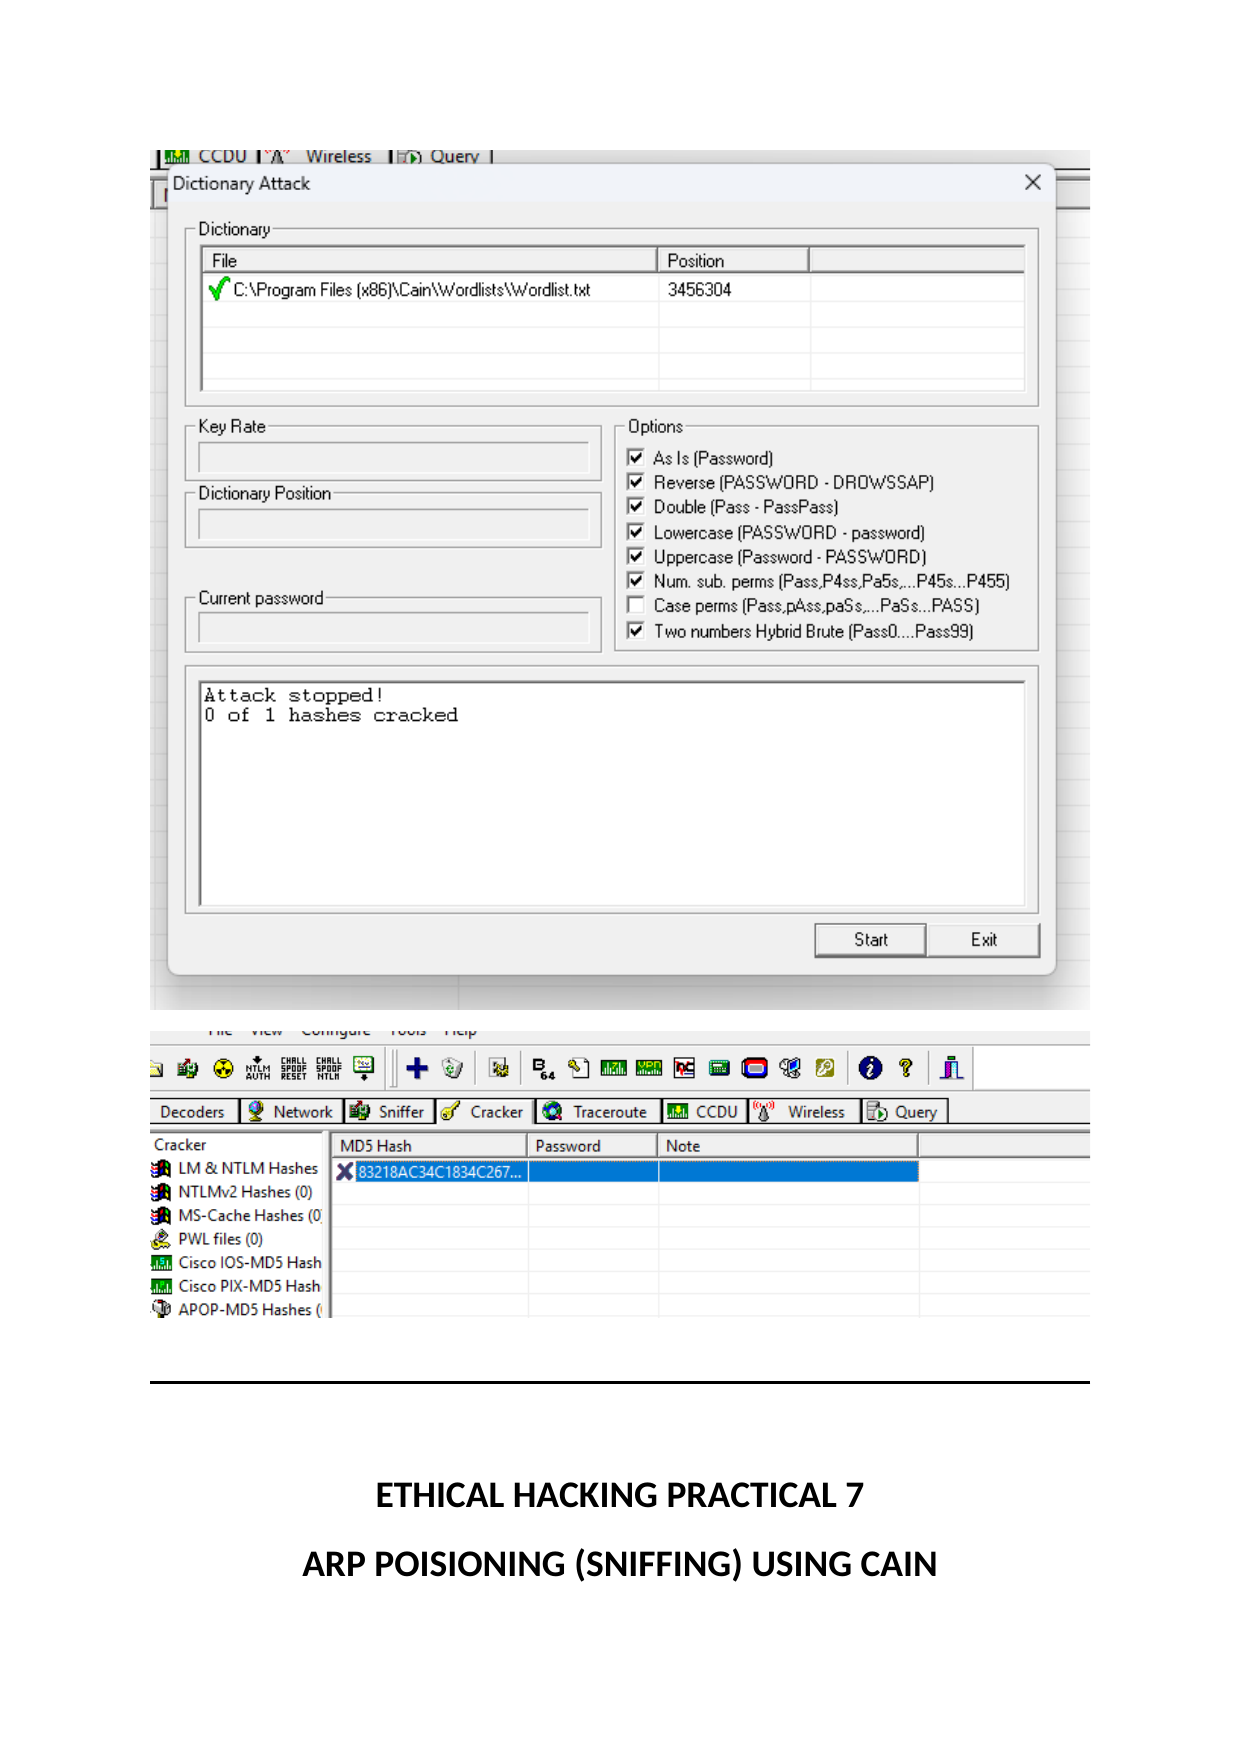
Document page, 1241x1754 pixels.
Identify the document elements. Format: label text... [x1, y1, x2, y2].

text ETHICAL HACKING PRACTICAL 7 [150, 1471, 1090, 1517]
text ARP POISIONING (SNIFFING) USING CAIN [150, 1540, 1090, 1586]
picture [150, 1031, 1091, 1318]
picture [150, 150, 1091, 1010]
